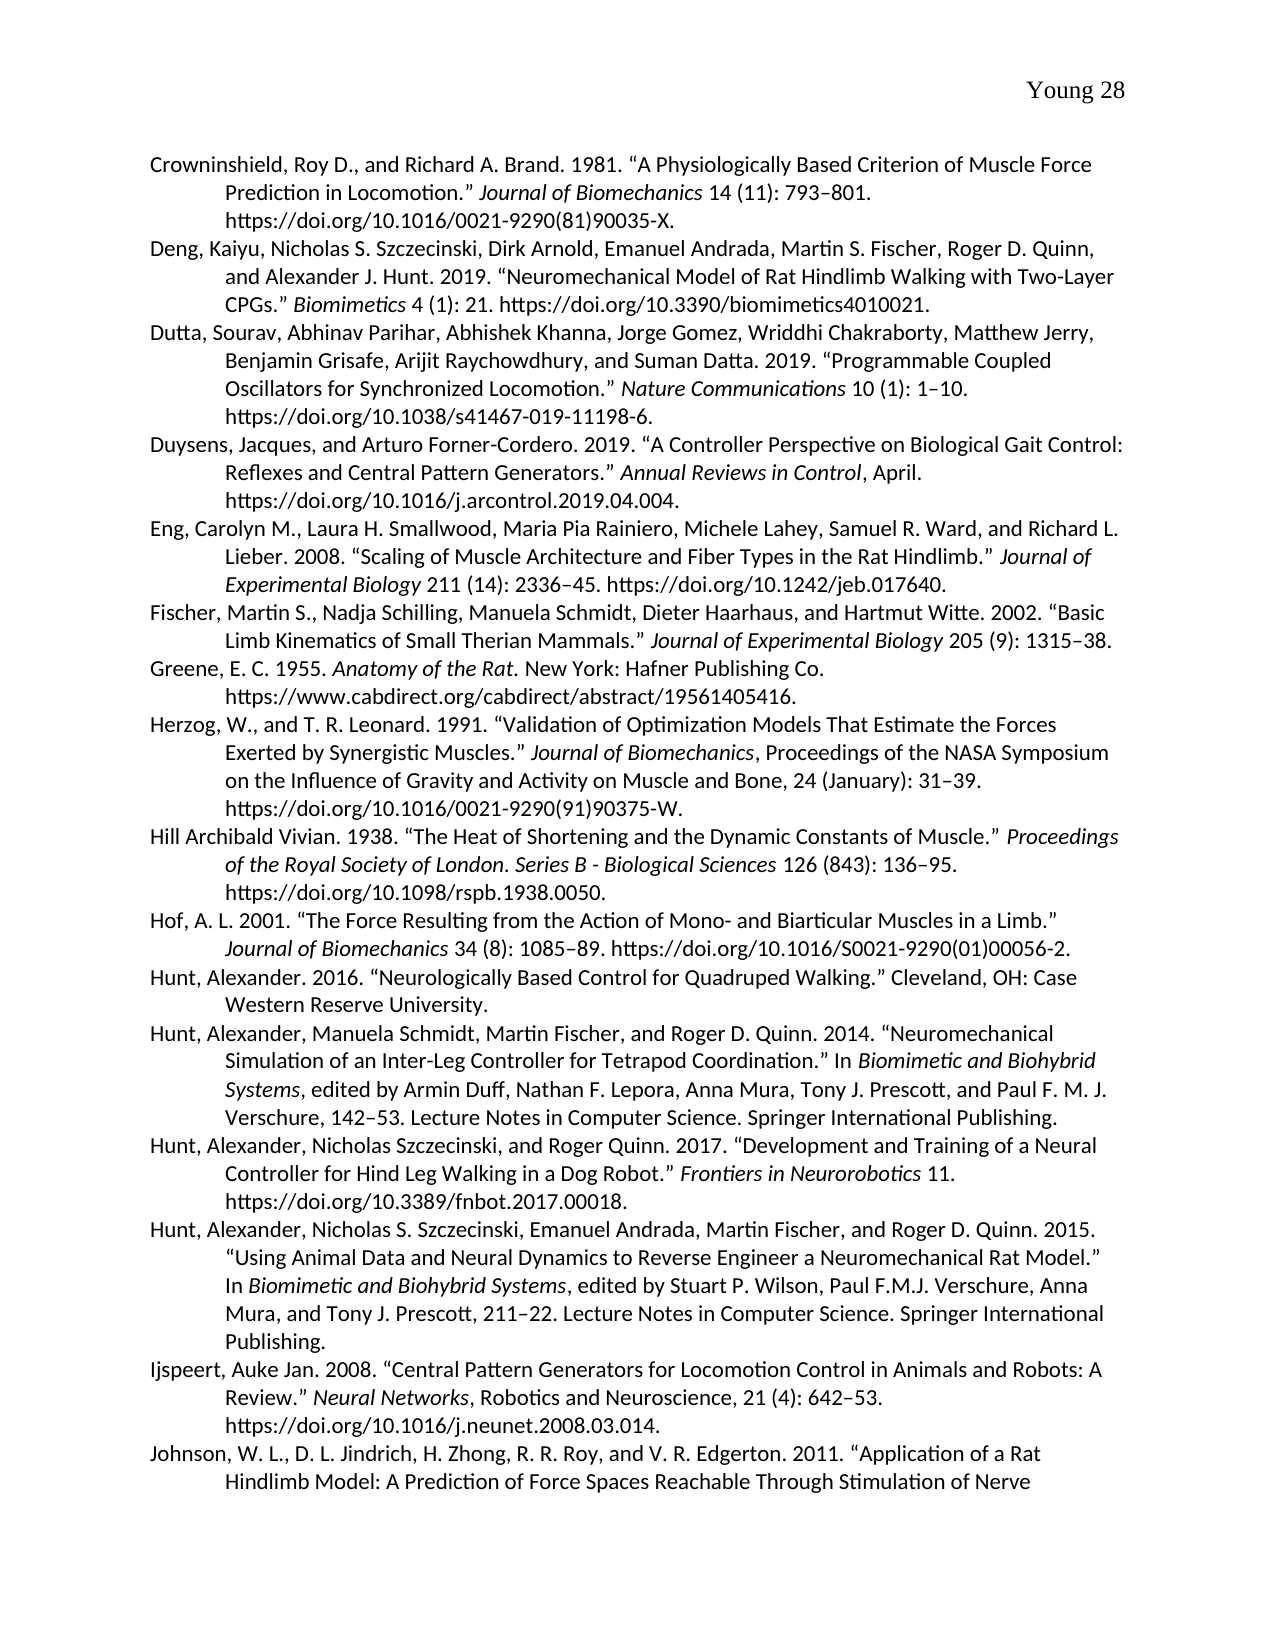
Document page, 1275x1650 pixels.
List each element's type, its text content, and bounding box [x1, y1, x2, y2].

text Greene, E. C. 1955. Anatomy of the Rat. New York: Hafner Publishing Co. https://www.cabdirect.org/cabdirect/abstract/19561405416. [150, 654, 1125, 710]
text Hof, A. L. 2001. “The Force Resulting from the Action of Mono- and Biarticular Muscles in a Limb.” Journal of Biomechanics 34 (8): 1085–89. https://doi.org/10.1016/S0021-9290(01)00056-2. [150, 907, 1125, 963]
text Herzog, W., and T. R. Leonard. 1991. “Validation of Optimization Models That Estimate the Forces Exerted by Synergistic Muscles.” Journal of Biomechanics, Proceedings of the NASA Symposium on the Influence of Gravity and Activity on Muscle and Bone, 24 (January): 31–39. https://doi.org/10.1016/0021-9290(91)90375-W. [150, 710, 1125, 822]
text Hunt, Alexander, Nicholas Szczecinski, and Roger Quinn. 2017. “Development and Training of a Neural Controller for Hind Leg Walking in a Dog Robot.” Frontiers in Neurorobotics 11. https://doi.org/10.3389/fnbot.2017.00018. [150, 1131, 1125, 1215]
text Fischer, Martin S., Nadja Schilling, Manuela Schmidt, Dieter Haarhaus, and Hartmut Witte. 2002. “Basic Limb Kinematics of Small Therian Mammals.” Journal of Experimental Biology 205 (9): 1315–38. [150, 598, 1125, 654]
text Hunt, Alexander. 2016. “Neurologically Based Control for Quadruped Walking.” Cleveland, OH: Case Western Reserve University. [150, 963, 1125, 1019]
text Dutta, Sourav, Abhinav Parihar, Abhishek Khanna, Jorge Gomez, Wriddhi Chakraborty, Matthew Jerry, Benjamin Grisafe, Arijit Raychowdhury, and Suman Datta. 2019. “Programmable Coupled Oscillators for Synchronized Locomotion.” Nature Communications 10 (1): 1–10. https://doi.org/10.1038/s41467-019-11198-6. [150, 318, 1125, 430]
text Crowninshield, Roy D., and Richard A. Brand. 1981. “A Physiologically Based Criterion of Muscle Force Prediction in Locomotion.” Journal of Biomechanics 14 (11): 793–801. https://doi.org/10.1016/0021-9290(81)90035-X. [150, 150, 1125, 234]
text Hunt, Alexander, Manuela Schmidt, Martin Fischer, and Roger D. Quinn. 2014. “Neuromechanical Simulation of an Inter-Leg Controller for Tetrapod Coordination.” In Biomimetic and Biohybrid Systems, edited by Armin Duff, Nathan F. Lepora, Anna Mura, Tony J. Prescott, and Paul F. M. J. Verschure, 142–53. Lecture Notes in Computer Science. Springer International Publishing. [150, 1019, 1125, 1131]
text Duysens, Jacques, and Arturo Forner-Cordero. 2019. “A Controller Perspective on Biological Gait Control: Reflexes and Central Pattern Generators.” Annual Reviews in Control, April. https://doi.org/10.1016/j.arcontrol.2019.04.004. [150, 430, 1125, 514]
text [150, 1439, 1125, 1495]
text Hunt, Alexander, Nicholas S. Szczecinski, Emanuel Andrada, Martin Fischer, and Roger D. Quinn. 2015. “Using Animal Data and Neural Dynamics to Reverse Engineer a Neuromechanical Rat Model.” In Biomimetic and Biohybrid Systems, edited by Stuart P. Wilson, Paul F.M.J. Verschure, Anna Mura, and Tony J. Prescott, 211–22. Lecture Notes in Computer Science. Springer International Publishing. [150, 1215, 1125, 1355]
text Ijspeert, Auke Jan. 2008. “Central Pattern Generators for Locomotion Control in Animals and Robots: A Review.” Neural Networks, Robotics and Neuroscience, 21 (4): 642–53. https://doi.org/10.1016/j.neunet.2008.03.014. [150, 1355, 1125, 1439]
text Eng, Carolyn M., Laura H. Smallwood, Maria Pia Rainiero, Michele Lahey, Samuel R. Ward, and Richard L. Lieber. 2008. “Scaling of Muscle Architecture and Fiber Types in the Rat Hindlimb.” Journal of Experimental Biology 211 (14): 2336–45. https://doi.org/10.1242/jeb.017640. [150, 514, 1125, 598]
text Deng, Kaiyu, Nicholas S. Szczecinski, Dirk Arnold, Emanuel Andrada, Martin S. Fischer, Roger D. Quinn, and Alexander J. Hunt. 2019. “Neuromechanical Model of Rat Hindlimb Walking with Two-Layer CPGs.” Biomimetics 4 (1): 21. https://doi.org/10.3390/biomimetics4010021. [150, 234, 1125, 318]
text Hill Archibald Vivian. 1938. “The Heat of Shortening and the Dynamic Constants of Muscle.” Proceedings of the Royal Society of London. Series B - Biological Sciences 126 (843): 136–95. https://doi.org/10.1098/rspb.1938.0050. [150, 822, 1125, 907]
